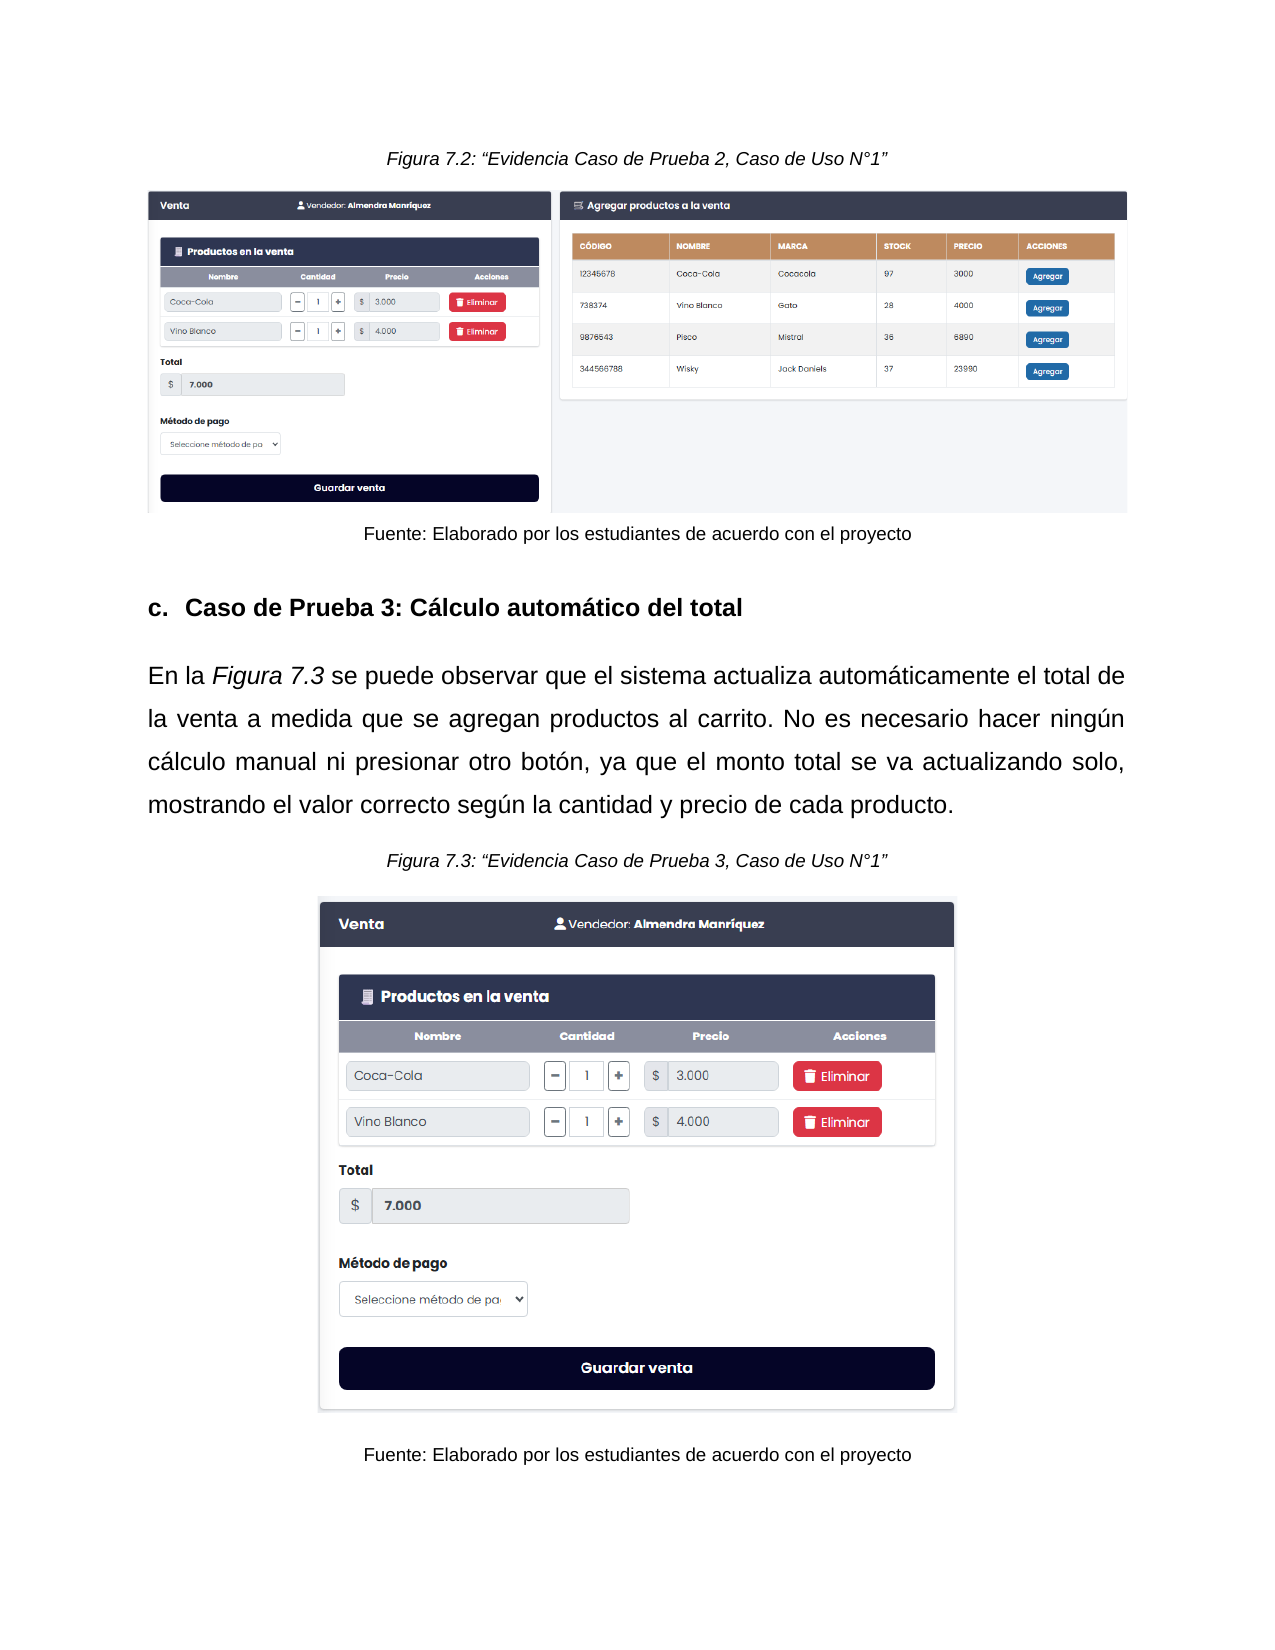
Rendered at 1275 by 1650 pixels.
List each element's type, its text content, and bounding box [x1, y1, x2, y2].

text Figura 7.3: “Evidencia Caso de Prueba 3, Caso de Uso N°1” [148, 850, 1127, 872]
picture [147, 190, 1128, 513]
picture [317, 896, 958, 1413]
list Caso de Prueba 3: Cálculo automático del total [148, 593, 1127, 622]
text Figura 7.2: “Evidencia Caso de Prueba 2, Caso de Uso N°1” [148, 148, 1127, 169]
text Fuente: Elaborado por los estudiantes de acuerdo con el proyecto [148, 1443, 1127, 1465]
text En la Figura 7.3 se puede observar que el sistema actualiza automáticamente el total de la venta a medida que se agregan productos al carrito. No es necesario hacer ningún cálculo manual ni presionar otro botón, ya que el monto total se va actualizando solo, mostrando el valor correcto según la cantidad y precio de cada producto. [148, 661, 1127, 819]
text Fuente: Elaborado por los estudiantes de acuerdo con el proyecto [148, 513, 1127, 544]
